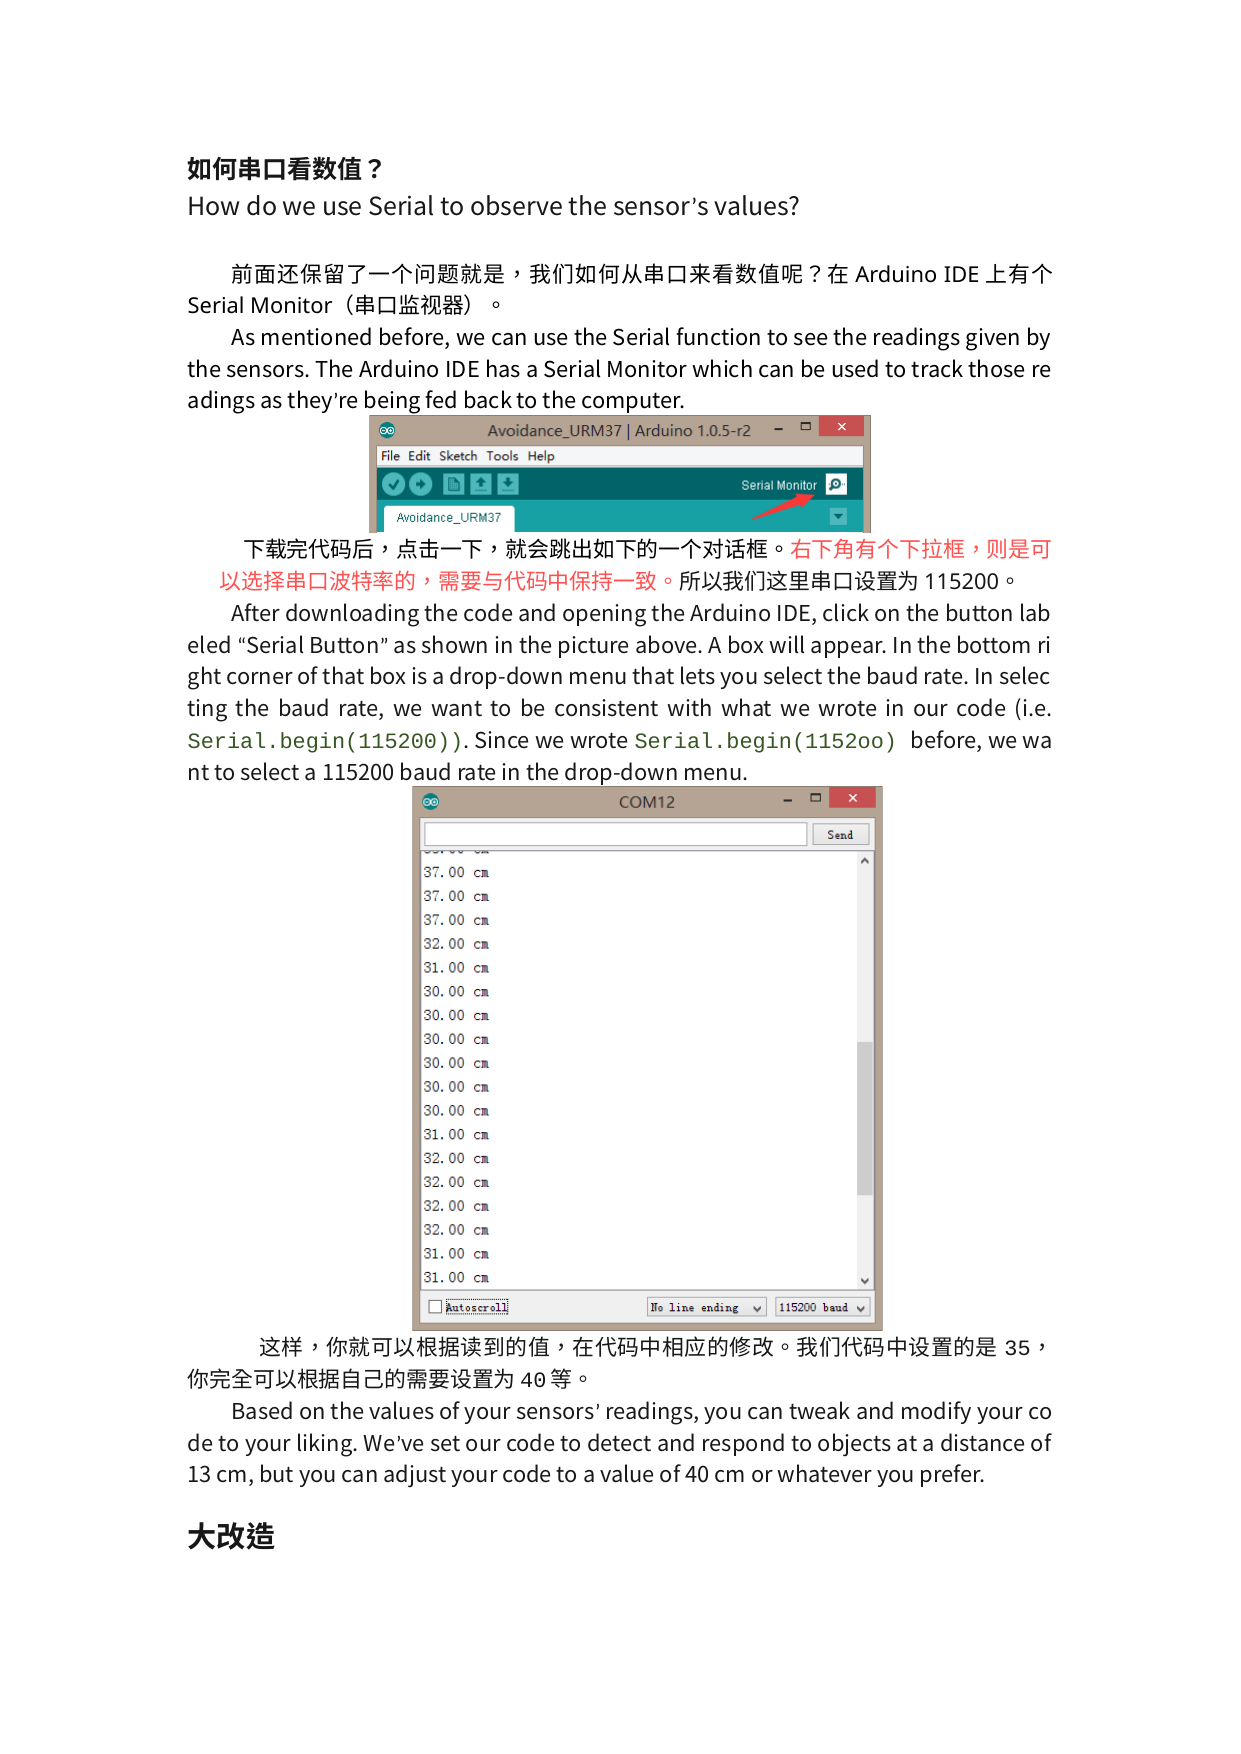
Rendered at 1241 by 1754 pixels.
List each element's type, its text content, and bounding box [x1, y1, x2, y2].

text 这样，你就可以根据读到的值，在代码中相应的修改。我们代码中设置的是35，你完全可以根据自己的需要设置为40等。 [187, 1330, 1053, 1394]
text 如何串口看数值？ [187, 150, 1053, 186]
picture [412, 786, 883, 1331]
text 前面还保留了一个问题就是，我们如何从串口来看数值呢？在Arduino IDE上有个Serial Monitor（串口监视器）。 [187, 257, 1053, 320]
text As mentioned before, we can use the Serial function to see the readings given by the sensors. The Arduino IDE has a Serial Monitor which can be used to track those readings as they’re being fed back to the computer. [187, 320, 1053, 415]
text Based on the values of your sensors’ readings, you can tweak and modify your code to your liking. We’ve set our code to detect and respond to objects at a distance of 13 cm, but you can adjust your code to a value of 40 cm or whatever you prefer. [187, 1394, 1053, 1489]
text After downloading the code and opening the Arduino IDE, click on the button labeled “Serial Button” as shown in the picture above. A box will appear. In the bottom right corner of that box is a drop-down menu that lets you select the baud rate. In selecting the baud rate, we want to be consistent with what we wrote in our code (i.e. Serial.begin(115200)). Since we wrote Serial.begin(1152oo) before, we want to select a 115200 baud rate in the drop-down menu. [187, 596, 1053, 786]
text How do we use Serial to observe the sensor’s values? [187, 186, 1053, 222]
picture [369, 415, 871, 533]
text 大改造 [187, 1514, 1053, 1556]
text 下载完代码后，点击一下，就会跳出如下的一个对话框。右下角有个下拉框，则是可以选择串口波特率的，需要与代码中保持一致。所以我们这里串口设置为115200。 [187, 532, 1053, 596]
